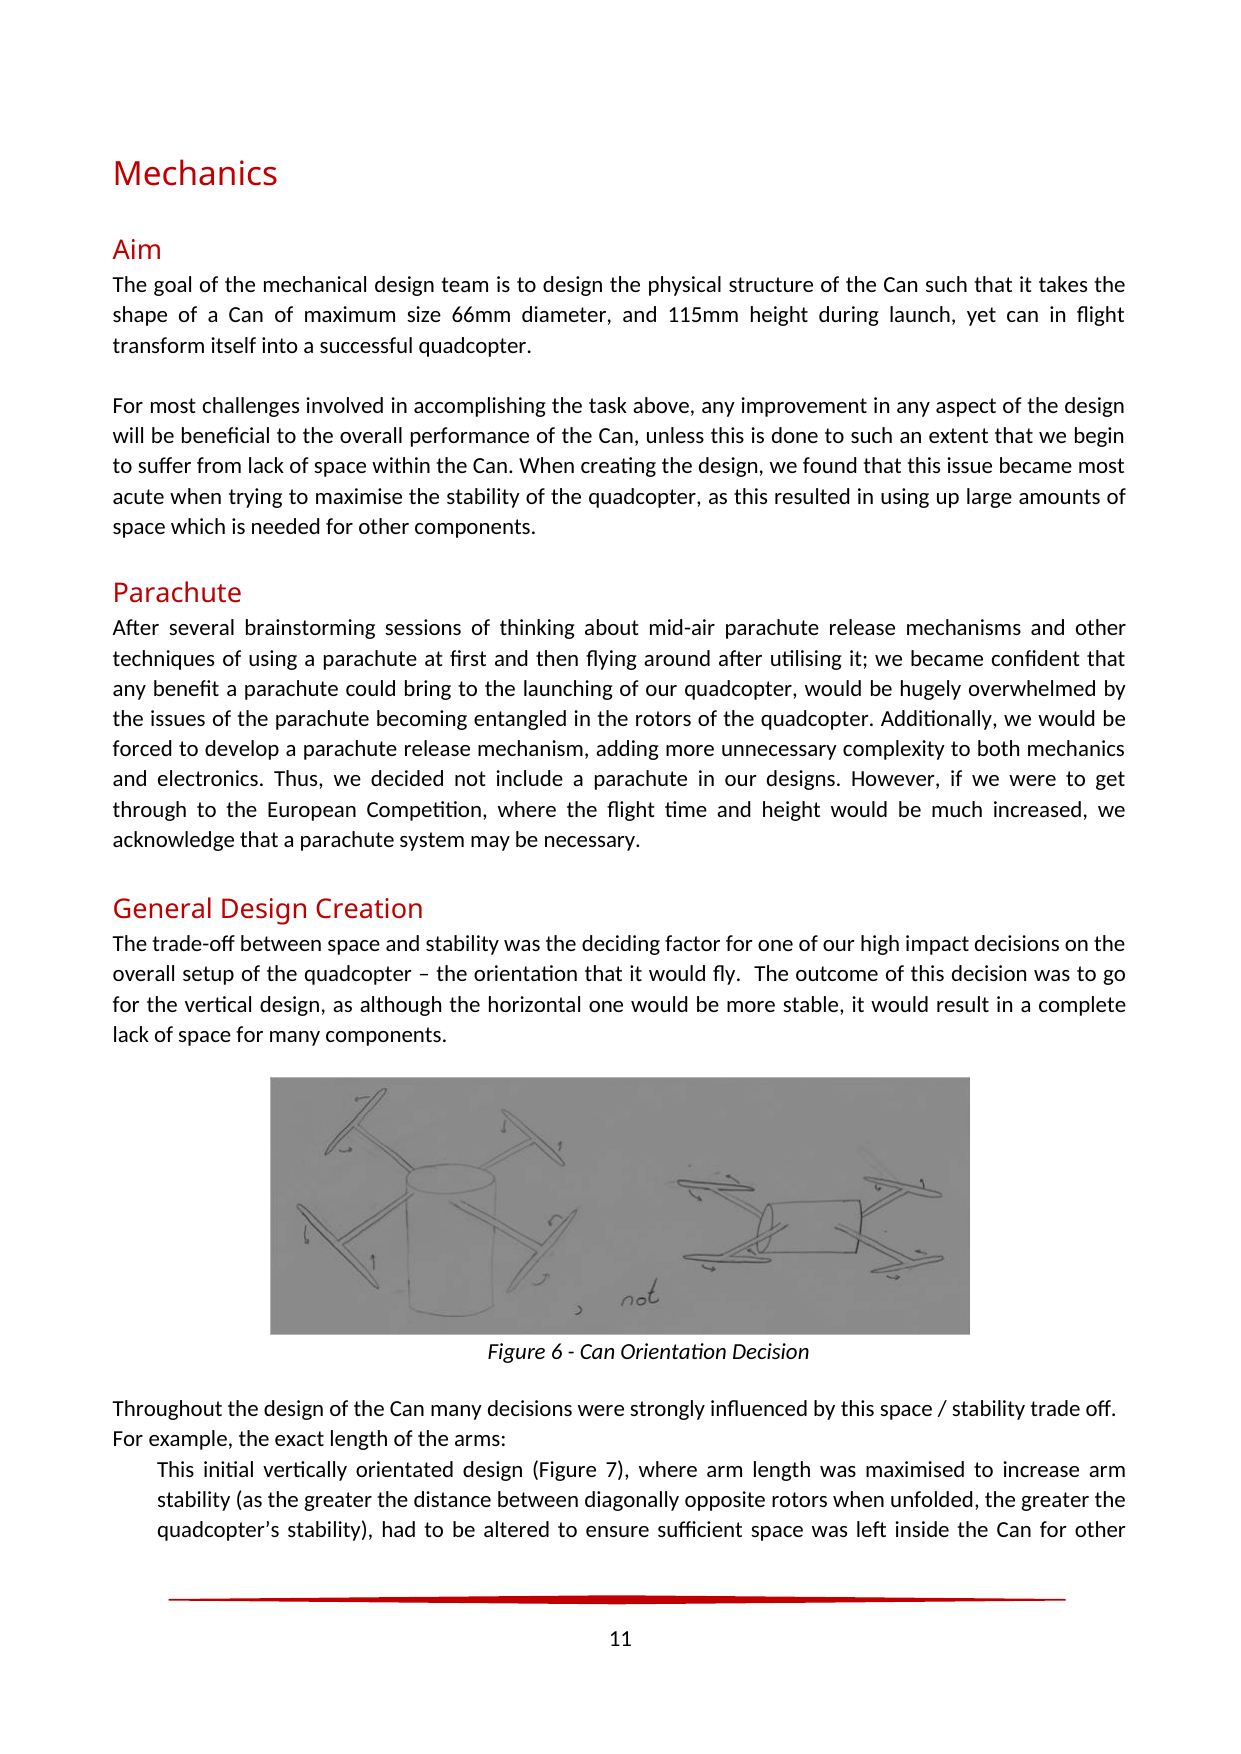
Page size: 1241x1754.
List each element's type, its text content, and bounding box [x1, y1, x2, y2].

subtitle Mechanics [112, 150, 1128, 195]
text For example, the exact length of the arms: [112, 1424, 1128, 1453]
subtitle Aim [112, 231, 1128, 267]
text Throughout the design of the Can many decisions were strongly influenced by this space / stability trade off. [112, 1394, 1128, 1422]
subtitle Parachute [112, 574, 1128, 611]
text The goal of the mechanical design team is to design the physical structure of the Can such that it takes the shape of a Can of maximum size 66mm diameter, and 115mm height during launch, yet can in flight transform itself into a successful quadcopter. [112, 270, 1128, 359]
text For most challenges involved in accomplishing the task above, any improvement in any aspect of the design will be beneficial to the overall performance of the Can, unless this is done to such an extent that we begin to suffer from lack of space within the Can. When creating the design, we found that this issue became most acute when trying to maximise the stability of the quadcopter, as this resulted in using up large amounts of space which is needed for other components. [112, 391, 1128, 540]
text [157, 1455, 1128, 1543]
subtitle General Design Creation [112, 889, 1128, 926]
text The trade-off between space and stability was the deciding factor for one of our high impact decisions on the overall setup of the quadcopter – the orientation that it would fly. The outcome of this decision was to go for the vertical design, as although the horizontal one would be more stable, it would result in a complete lack of space for many components. [112, 929, 1128, 1048]
text Figure 6 - Can Orientation Decision [412, 1337, 1128, 1365]
text After several brainstorming sessions of thinking about mid-air parachute release mechanisms and other techniques of using a parachute at first and then flying around after utilising it; we became confident that any benefit a parachute could bring to the launching of our quadcopter, would be hugely overwhelmed by the issues of the parachute becoming entangled in the rotors of the quadcopter. Additionally, we would be forced to develop a parachute release mechanism, adding more unnecessary complexity to both mechanics and electronics. Thus, we decided not include a parachute in our designs. However, if we were to get through to the European Competition, where the flight time and height would be much increased, we acknowledge that a parachute system may be necessary. [112, 613, 1128, 853]
